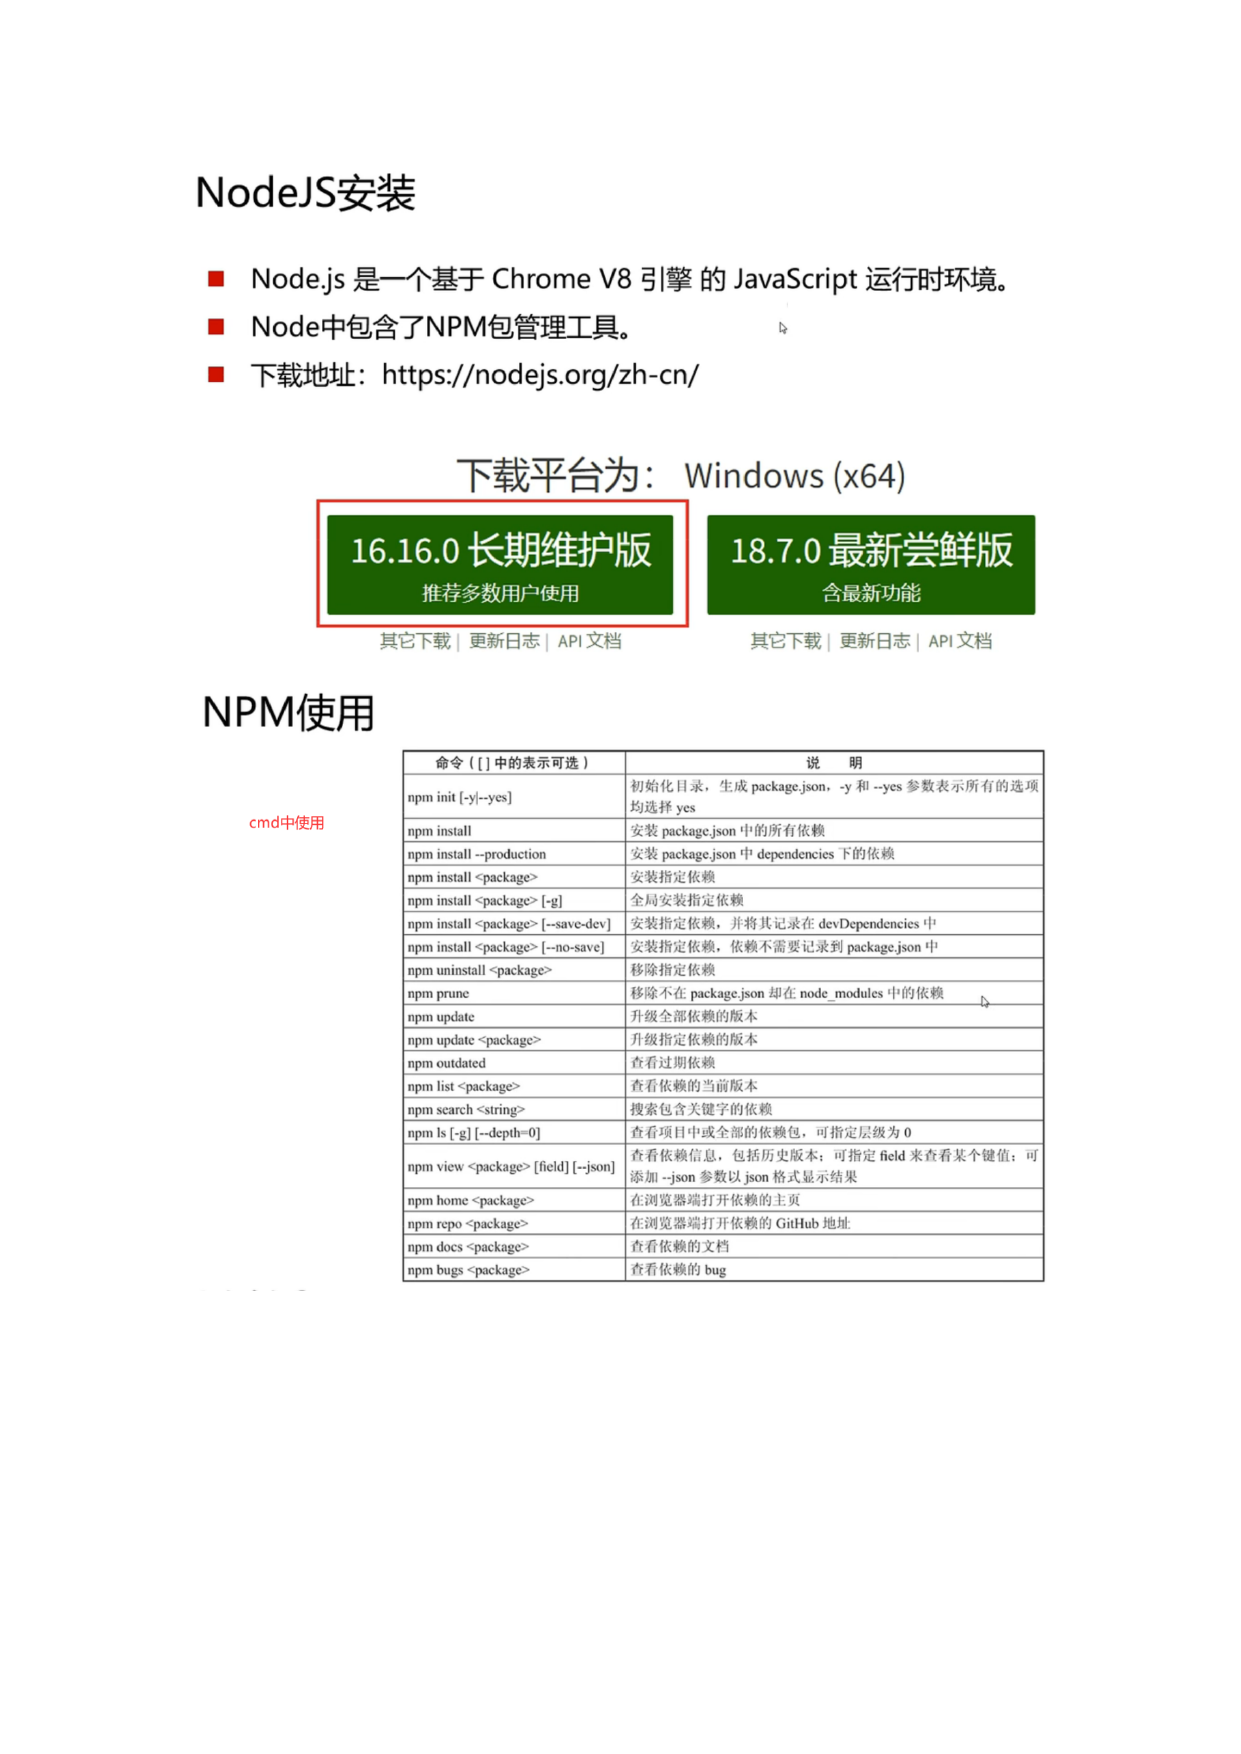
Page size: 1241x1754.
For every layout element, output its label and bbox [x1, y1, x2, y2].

picture [187, 162, 1052, 663]
picture [187, 682, 1053, 1291]
